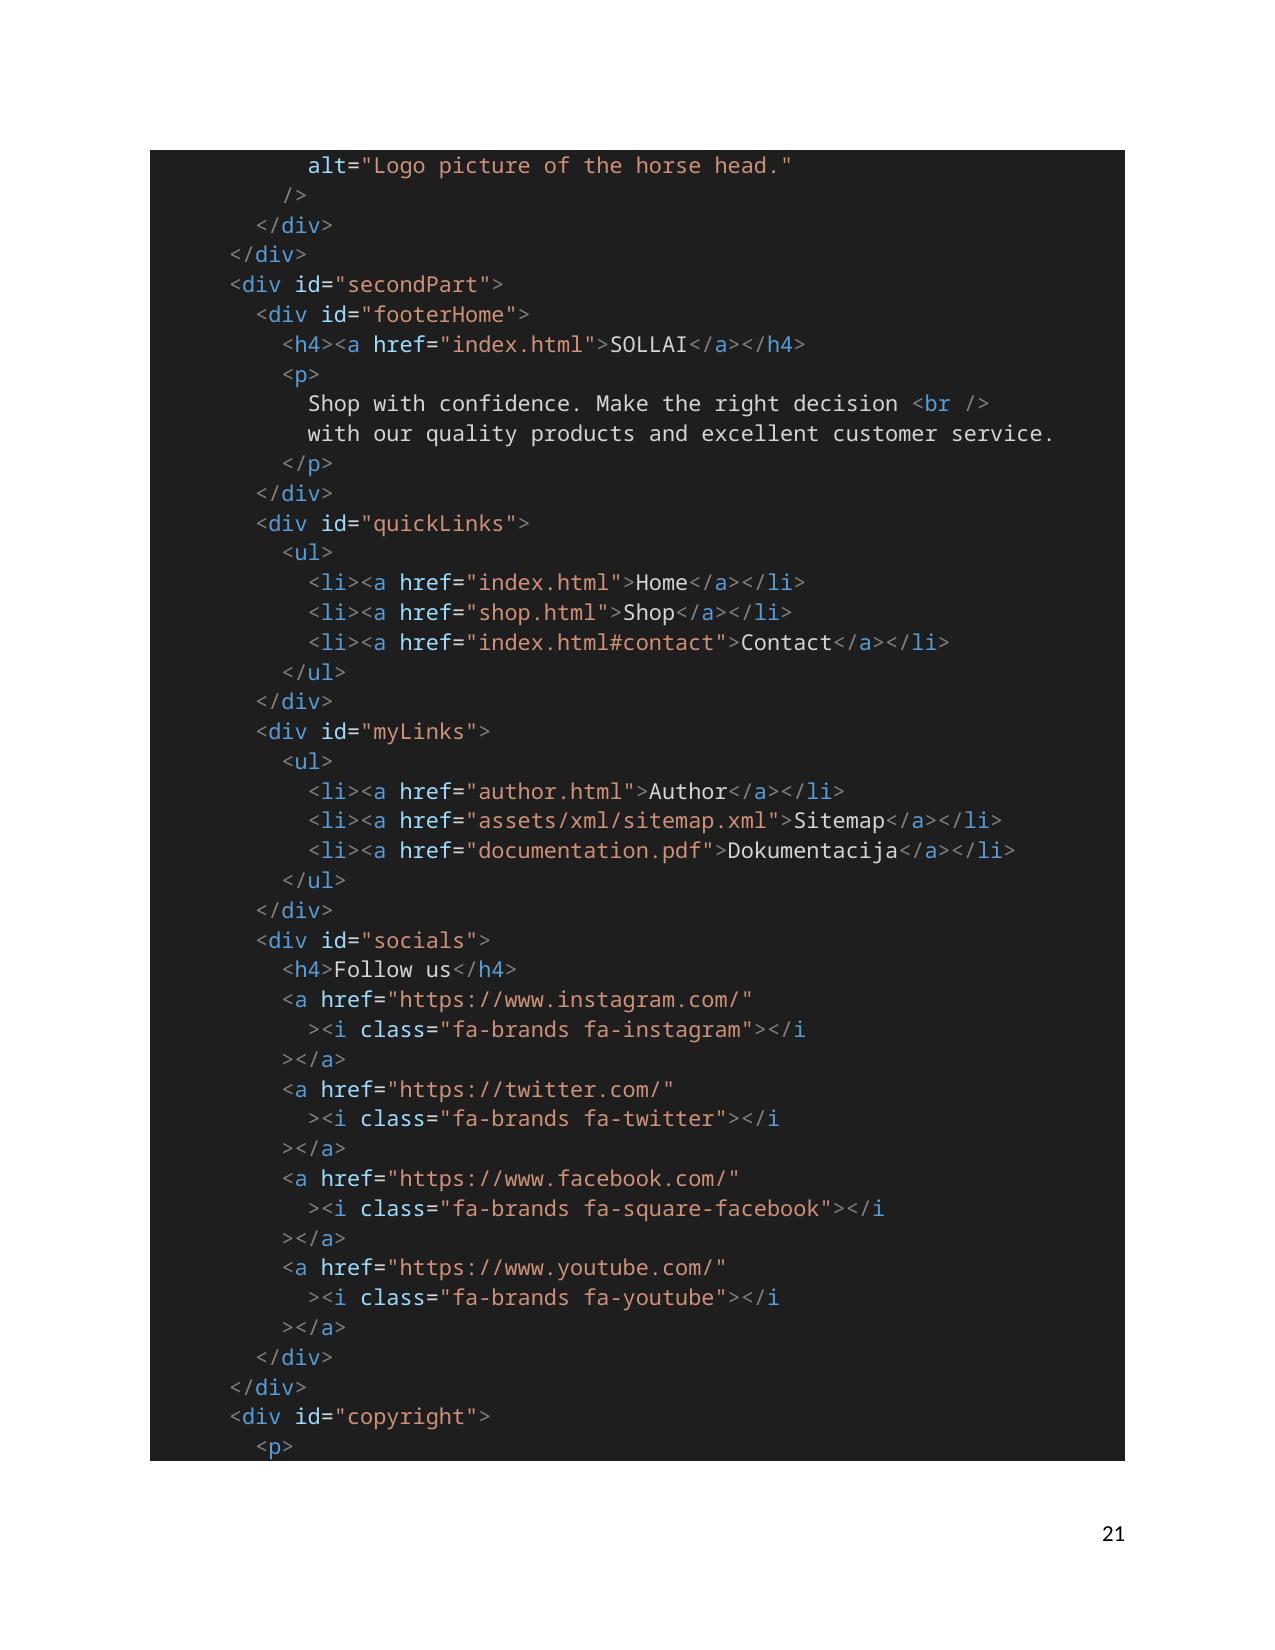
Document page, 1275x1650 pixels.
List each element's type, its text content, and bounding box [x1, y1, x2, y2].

text </div> [150, 1342, 1125, 1371]
text <div id="footerHome"> [150, 299, 1125, 329]
text /> [150, 180, 1125, 209]
text ><i class="fa-brands fa-instagram"></i [150, 1014, 1125, 1044]
text <div id="secondPart"> [150, 269, 1125, 299]
text </p> [150, 448, 1125, 478]
text <div id="socials"> [150, 924, 1125, 954]
text <div id="copyright"> [150, 1401, 1125, 1431]
text <ul> [150, 746, 1125, 776]
text ><i class="fa-brands fa-square-facebook"></i [150, 1193, 1125, 1222]
text <a href="https://twitter.com/" [150, 1073, 1125, 1103]
text ><i class="fa-brands fa-youtube"></i [150, 1282, 1125, 1312]
text </div> [150, 478, 1125, 507]
text <li><a href="assets/xml/sitemap.xml">Sitemap</a></li> [150, 805, 1125, 835]
text </ul> [150, 656, 1125, 686]
text <p> [150, 358, 1125, 388]
text ></a> [150, 1222, 1125, 1252]
text </div> [150, 1371, 1125, 1401]
text <h4>Follow us</h4> [150, 954, 1125, 984]
text <div id="quickLinks"> [150, 507, 1125, 537]
text <li><a href="index.html">Home</a></li> [150, 567, 1125, 597]
text <li><a href="author.html">Author</a></li> [150, 776, 1125, 805]
text <ul> [150, 537, 1125, 567]
text </div> [150, 209, 1125, 239]
text <h4><a href="index.html">SOLLAI</a></h4> [150, 329, 1125, 358]
text ></a> [150, 1312, 1125, 1342]
text alt="Logo picture of the horse head." [150, 150, 1125, 180]
text with our quality products and excellent customer service. [150, 418, 1125, 448]
text <li><a href="index.html#contact">Contact</a></li> [150, 627, 1125, 656]
text </div> [150, 895, 1125, 924]
text </div> [150, 239, 1125, 269]
text <a href="https://www.facebook.com/" [150, 1163, 1125, 1193]
text ><i class="fa-brands fa-twitter"></i [150, 1103, 1125, 1133]
text <div id="myLinks"> [150, 716, 1125, 746]
text ></a> [150, 1044, 1125, 1073]
text </ul> [150, 865, 1125, 895]
text </div> [150, 686, 1125, 716]
text ></a> [150, 1133, 1125, 1163]
text <p> [150, 1431, 1125, 1461]
text Shop with confidence. Make the right decision <br /> [150, 388, 1125, 418]
text <a href="https://www.youtube.com/" [150, 1252, 1125, 1282]
text <li><a href="shop.html">Shop</a></li> [150, 597, 1125, 627]
text <li><a href="documentation.pdf">Dokumentacija</a></li> [150, 835, 1125, 865]
text <a href="https://www.instagram.com/" [150, 984, 1125, 1014]
